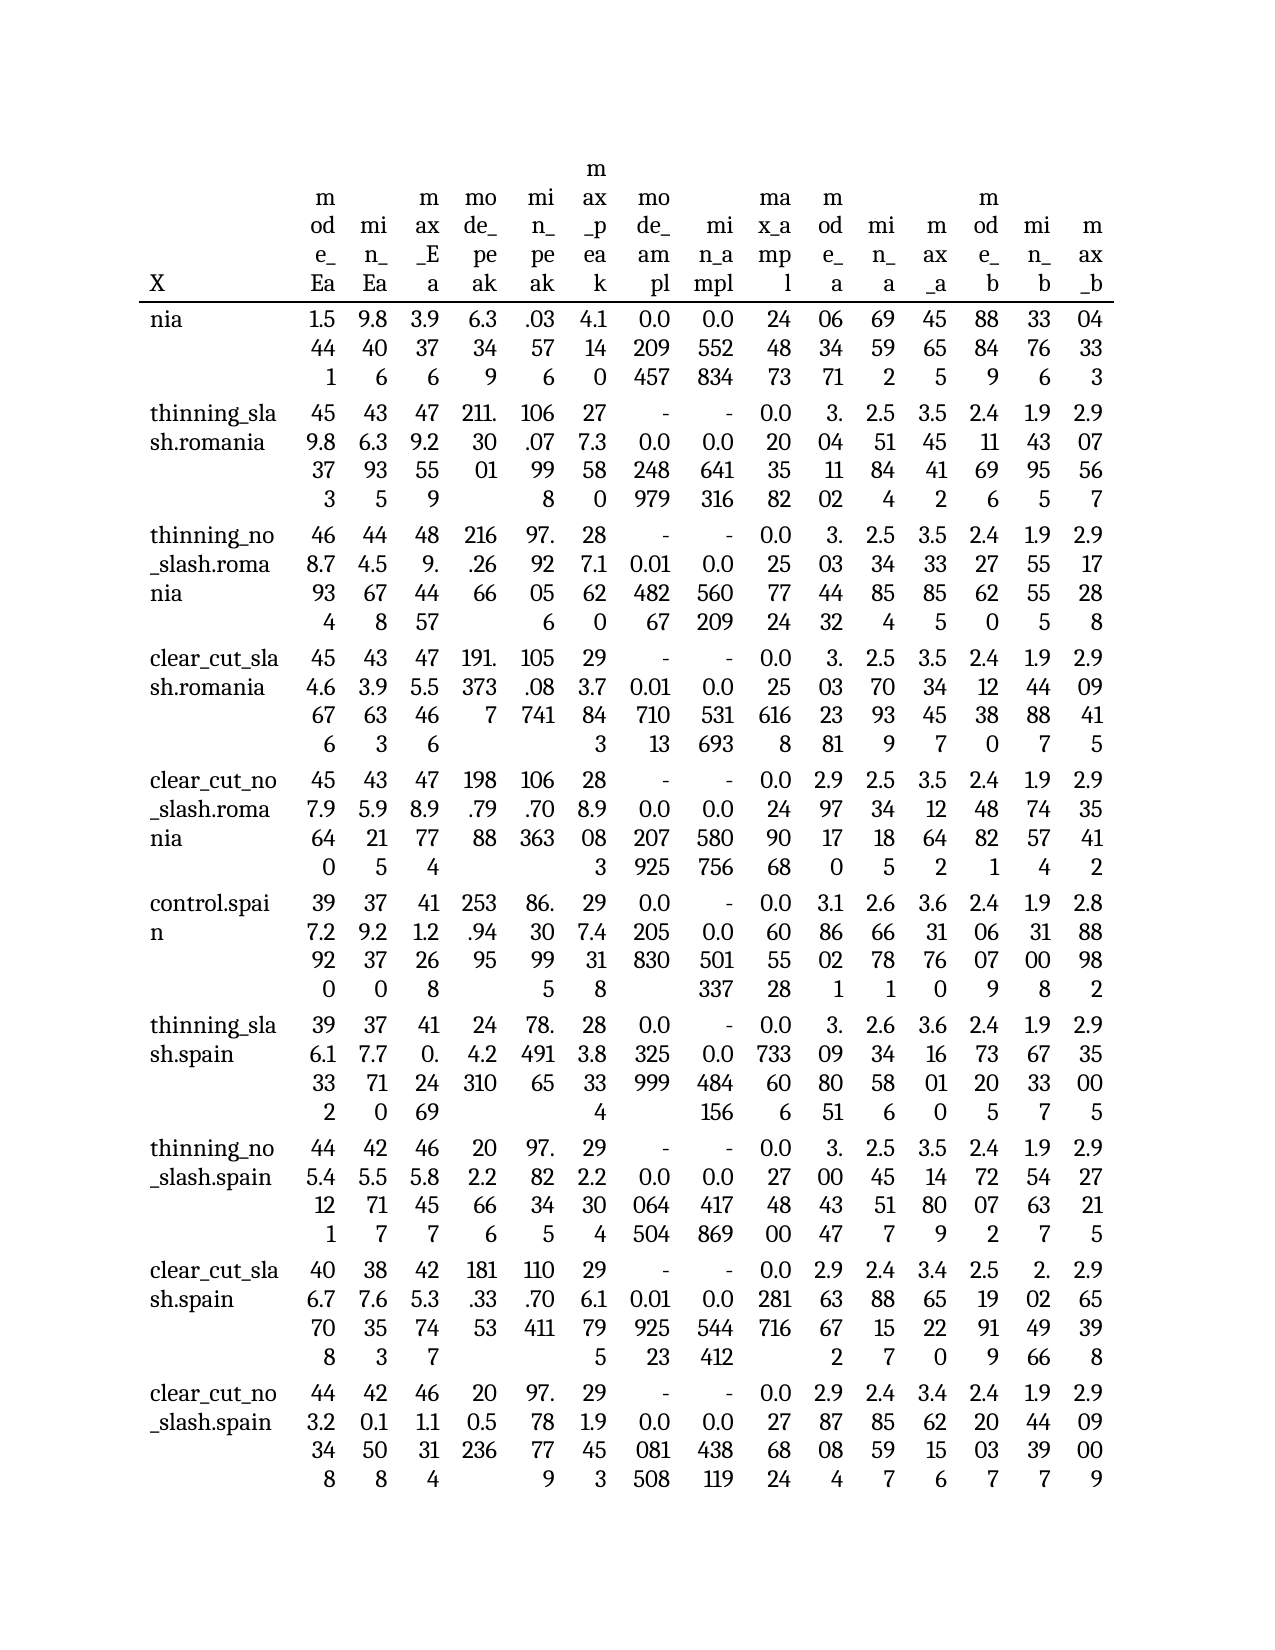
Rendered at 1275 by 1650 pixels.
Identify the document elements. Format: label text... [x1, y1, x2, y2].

table_cell 3.545655 [906, 303, 958, 395]
table_cell 2.406079 [958, 885, 1010, 1007]
table_cell 0.0605528 [745, 885, 802, 1007]
table_cell 3.631760 [906, 885, 958, 1007]
table_cell 97.78779 [508, 1375, 566, 1497]
table_cell 425.3747 [399, 1253, 450, 1375]
table_cell 284.1140 [566, 303, 618, 395]
table_header min_peak [508, 150, 566, 301]
table_cell 2.388849 [958, 303, 1010, 395]
table_header mode_b [958, 150, 1010, 301]
table_cell -0.0417869 [681, 1130, 744, 1252]
table_cell 445.4121 [295, 1130, 347, 1252]
table_cell 2.485597 [854, 1375, 906, 1497]
table_cell 2.935005 [1062, 1008, 1114, 1130]
table_cell 411.2268 [399, 885, 450, 1007]
table_cell 1.944397 [1010, 1375, 1062, 1497]
table_cell 3.032381 [802, 640, 854, 762]
table_cell 0.0281716 [745, 1253, 802, 1375]
table_cell 211.3001 [450, 395, 508, 517]
table_cell 2.412380 [958, 640, 1010, 762]
table_cell 2.551844 [854, 395, 906, 517]
table_cell 1.967337 [1010, 1008, 1062, 1130]
table_cell 2.570939 [854, 640, 906, 762]
table_cell 86.30995 [508, 885, 566, 1007]
table_cell clear_cut_no_slash.spain [139, 1375, 294, 1497]
table_header max_ampl [745, 150, 802, 301]
table_header max_a [906, 150, 958, 301]
table_cell 1.933766 [1010, 303, 1062, 395]
table_cell -0.0560209 [681, 518, 744, 640]
table_cell thinning_slash.romania [139, 395, 294, 517]
table_cell 465.8457 [399, 1130, 450, 1252]
table_cell 2.473205 [958, 1008, 1010, 1130]
table_cell 420.1508 [347, 1375, 398, 1497]
table_cell -0.0171013 [618, 640, 681, 762]
table_cell 3.545412 [906, 395, 958, 517]
table_cell 1.931008 [1010, 885, 1062, 1007]
table_cell 2.963672 [802, 1253, 854, 1375]
table_cell 206.3349 [450, 303, 508, 395]
table_cell 0.0733606 [745, 1008, 802, 1130]
table_cell 2.634586 [854, 1008, 906, 1130]
table_cell 454.6676 [295, 640, 347, 762]
table_header min_Ea [347, 150, 398, 301]
table_cell 253.9495 [450, 885, 508, 1007]
table_cell 97.82345 [508, 1130, 566, 1252]
table_cell clear_cut_no_slash.romania [139, 763, 294, 885]
table_cell 2.965398 [1062, 1253, 1114, 1375]
table_cell 0.0274800 [745, 1130, 802, 1252]
table_header max_Ea [399, 150, 450, 301]
table_cell 3.004347 [802, 1130, 854, 1252]
table_cell thinning_slash.spain [139, 1008, 294, 1130]
table_cell 2.427620 [958, 518, 1010, 640]
table_cell 297.4318 [566, 885, 618, 1007]
table_cell 2.534854 [854, 518, 906, 640]
table_cell 292.2304 [566, 1130, 618, 1252]
table_cell -0.0641316 [681, 395, 744, 517]
table_cell 1.955555 [1010, 518, 1062, 640]
table_cell 216.2666 [450, 518, 508, 640]
table_cell thinning_no_slash.spain [139, 1130, 294, 1252]
table_cell 2.024966 [1010, 1253, 1062, 1375]
table_cell 406.7708 [295, 1253, 347, 1375]
table_cell 1.944887 [1010, 640, 1062, 762]
table_cell 475.5466 [399, 640, 450, 762]
table_cell 0.0325999 [618, 1008, 681, 1130]
table_cell 2.420037 [958, 1375, 1010, 1497]
table_cell 461.1314 [399, 1375, 450, 1497]
table_header mode_ampl [618, 150, 681, 301]
table_cell 0.0205830 [618, 885, 681, 1007]
table_header mode_peak [450, 150, 508, 301]
table_header max_peak [566, 150, 618, 301]
table_cell 283.8334 [566, 1008, 618, 1130]
table_cell 2.488157 [854, 1253, 906, 1375]
table_cell 3.514809 [906, 1130, 958, 1252]
table_cell -0.0148267 [618, 518, 681, 640]
table_cell 468.7934 [295, 518, 347, 640]
table_cell 435.9215 [347, 763, 398, 885]
table_header min_b [1010, 150, 1062, 301]
table_cell 436.3935 [347, 395, 398, 517]
table_header max_b [1062, 150, 1114, 301]
table_cell clear_cut_slash.spain [139, 1253, 294, 1375]
table_cell 191.3737 [450, 640, 508, 762]
table_cell 489.4457 [399, 518, 450, 640]
table_cell 379.2370 [347, 885, 398, 1007]
table_cell 3.063471 [802, 303, 854, 395]
table_cell 277.3580 [566, 395, 618, 517]
table_cell 0.0249068 [745, 763, 802, 885]
table_cell 2.927215 [1062, 1130, 1114, 1252]
table_header X [139, 150, 294, 301]
table_cell 425.5717 [347, 1130, 398, 1252]
table_cell 0.0203582 [745, 395, 802, 517]
table_cell 3.462156 [906, 1375, 958, 1497]
table_cell 106.07998 [508, 395, 566, 517]
table_cell 0.0244873 [745, 303, 802, 395]
table_cell 3.533855 [906, 518, 958, 640]
table_cell 2.545517 [854, 1130, 906, 1252]
table_cell control.romania [139, 303, 294, 395]
table_cell 457.9640 [295, 763, 347, 885]
table_cell thinning_no_slash.romania [139, 518, 294, 640]
table_cell 2.909009 [1062, 1375, 1114, 1497]
table_cell 2.907567 [1062, 395, 1114, 517]
table_cell 198.7988 [450, 763, 508, 885]
table_cell -0.0580756 [681, 763, 744, 885]
table_cell -0.0438119 [681, 1375, 744, 1497]
table_cell 459.8373 [295, 395, 347, 517]
table_cell 479.2559 [399, 395, 450, 517]
table_cell 78.49165 [508, 1008, 566, 1130]
table_cell 433.9633 [347, 640, 398, 762]
table_cell 2.917288 [1062, 518, 1114, 640]
table_header min_a [854, 150, 906, 301]
table_cell 444.5678 [347, 518, 398, 640]
table_cell 1.943955 [1010, 395, 1062, 517]
table_cell 461.5441 [295, 303, 347, 395]
table_cell 2.448821 [958, 763, 1010, 885]
table_cell 3.041102 [802, 395, 854, 517]
table_cell -0.0081508 [618, 1375, 681, 1497]
table_cell 0.0256168 [745, 640, 802, 762]
table_cell -0.0544412 [681, 1253, 744, 1375]
table_cell 3.034432 [802, 518, 854, 640]
table_cell control.spain [139, 885, 294, 1007]
table_cell 181.3353 [450, 1253, 508, 1375]
table_cell -0.0207925 [618, 763, 681, 885]
table_header mode_a [802, 150, 854, 301]
table_cell -0.0501337 [681, 885, 744, 1007]
table_cell 102.03576 [508, 303, 566, 395]
table_cell -0.0552834 [681, 303, 744, 395]
table_cell -0.0064504 [618, 1130, 681, 1252]
table_cell 0.0257724 [745, 518, 802, 640]
table_cell 3.616010 [906, 1008, 958, 1130]
table_cell 2.534185 [854, 763, 906, 885]
table_cell 483.9376 [399, 303, 450, 395]
table_cell 443.2348 [295, 1375, 347, 1497]
table_cell -0.0531693 [681, 640, 744, 762]
table_cell 387.6353 [347, 1253, 398, 1375]
table_cell 110.70411 [508, 1253, 566, 1375]
table_cell 202.2666 [450, 1130, 508, 1252]
table_cell 2.904333 [1062, 303, 1114, 395]
table_cell clear_cut_slash.romania [139, 640, 294, 762]
table_cell 97.92056 [508, 518, 566, 640]
table_cell 200.5236 [450, 1375, 508, 1497]
table_cell 2.888982 [1062, 885, 1114, 1007]
table_cell 1.974574 [1010, 763, 1062, 885]
table_cell 1.954637 [1010, 1130, 1062, 1252]
table_cell 478.9774 [399, 763, 450, 885]
table_cell 410.2469 [399, 1008, 450, 1130]
table_cell 2.987084 [802, 1375, 854, 1497]
table_cell 105.08741 [508, 640, 566, 762]
table_header min_ampl [681, 150, 744, 301]
table_cell 3.186021 [802, 885, 854, 1007]
table_cell 288.9083 [566, 763, 618, 885]
table_cell 3.465220 [906, 1253, 958, 1375]
table_cell 2.411696 [958, 395, 1010, 517]
table_cell -0.0248979 [618, 395, 681, 517]
table_cell 2.935412 [1062, 763, 1114, 885]
table_cell 3.534457 [906, 640, 958, 762]
table_cell 296.1795 [566, 1253, 618, 1375]
table_cell 3.098051 [802, 1008, 854, 1130]
table_cell 0.0276824 [745, 1375, 802, 1497]
table_cell 293.7843 [566, 640, 618, 762]
table_cell 287.1620 [566, 518, 618, 640]
table_cell 2.997170 [802, 763, 854, 885]
table_cell 377.7710 [347, 1008, 398, 1130]
table_cell 439.8406 [347, 303, 398, 395]
table_cell 2.519919 [958, 1253, 1010, 1375]
table_cell -0.0192523 [618, 1253, 681, 1375]
table_cell 3.512642 [906, 763, 958, 885]
table_cell 244.2310 [450, 1008, 508, 1130]
table_cell 397.2920 [295, 885, 347, 1007]
table_cell 291.9453 [566, 1375, 618, 1497]
table_header mode_Ea [295, 150, 347, 301]
table_cell 396.1332 [295, 1008, 347, 1130]
table_cell 2.569592 [854, 303, 906, 395]
table_cell 2.472072 [958, 1130, 1010, 1252]
table_cell 2.909415 [1062, 640, 1114, 762]
table_cell 106.70363 [508, 763, 566, 885]
table_cell -0.0209457 [618, 303, 681, 395]
table_cell 2.666781 [854, 885, 906, 1007]
table_cell -0.0484156 [681, 1008, 744, 1130]
